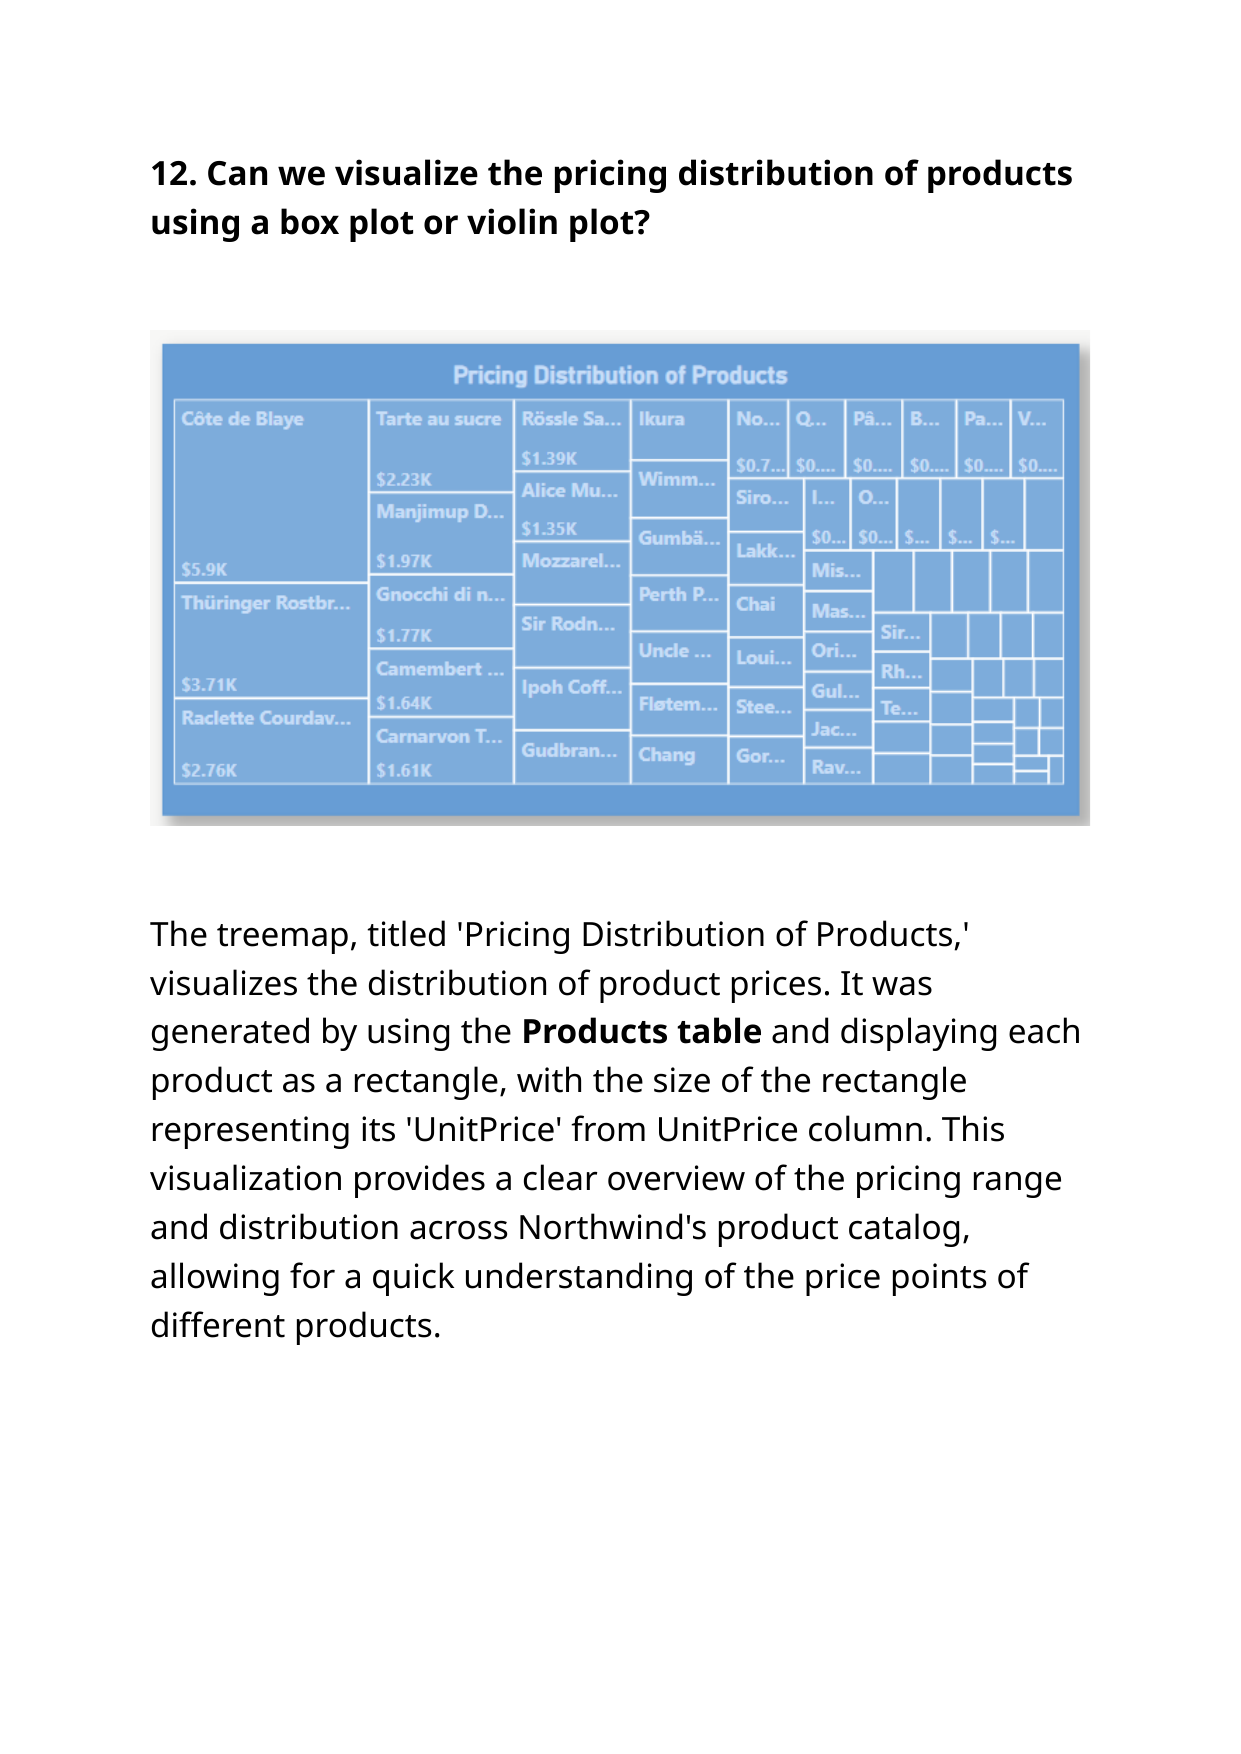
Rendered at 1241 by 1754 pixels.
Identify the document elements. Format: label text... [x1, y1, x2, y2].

text 12. Can we visualize the pricing distribution of products using a box plot or violin plot? [150, 150, 1090, 244]
text The treemap, titled 'Pricing Distribution of Products,' visualizes the distribution of product prices. It was generated by using the Products table and displaying each product as a rectangle, with the size of the rectangle representing its 'UnitPrice' from UnitPrice column. This visualization provides a clear overview of the pricing range and distribution across Northwind's product catalog, allowing for a quick understanding of the price points of different products. [150, 910, 1090, 1347]
picture [150, 330, 1091, 826]
